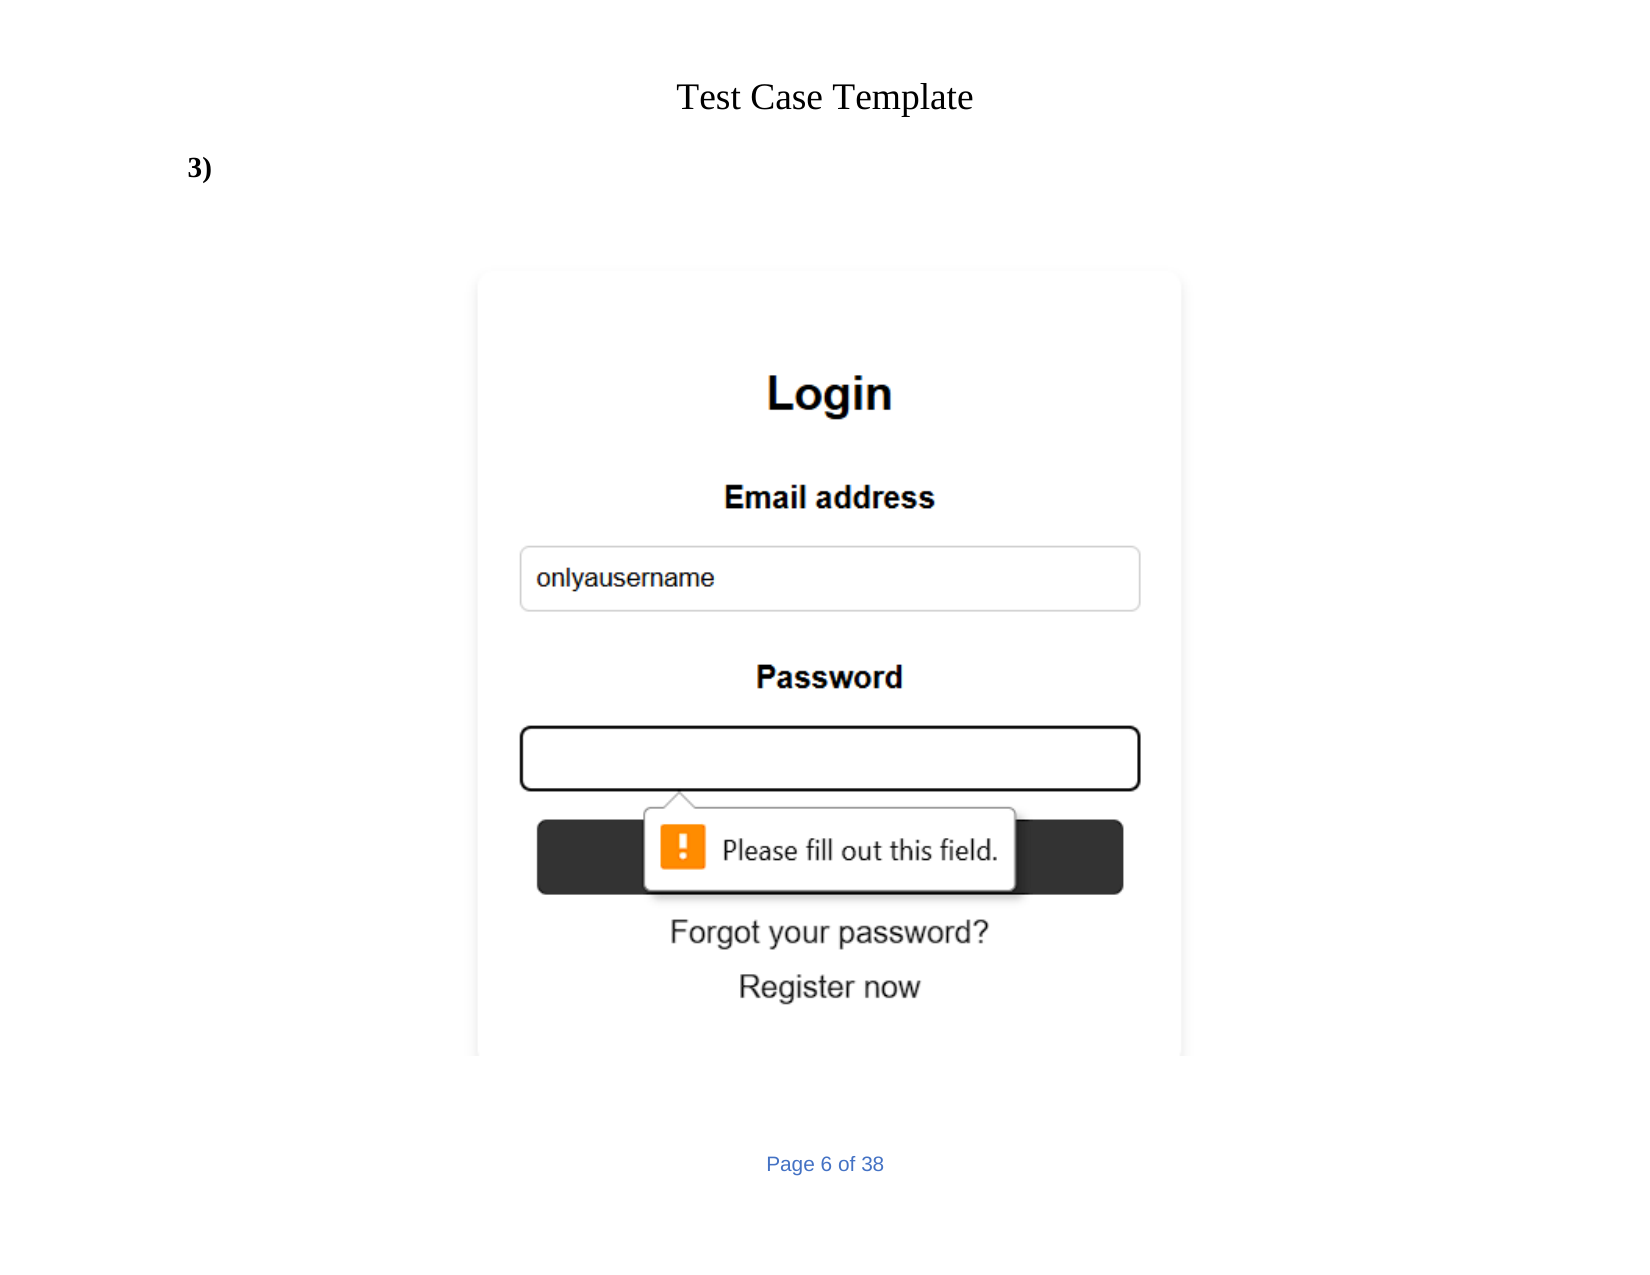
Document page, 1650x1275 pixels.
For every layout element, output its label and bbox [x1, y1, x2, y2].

picture [406, 213, 1244, 1056]
